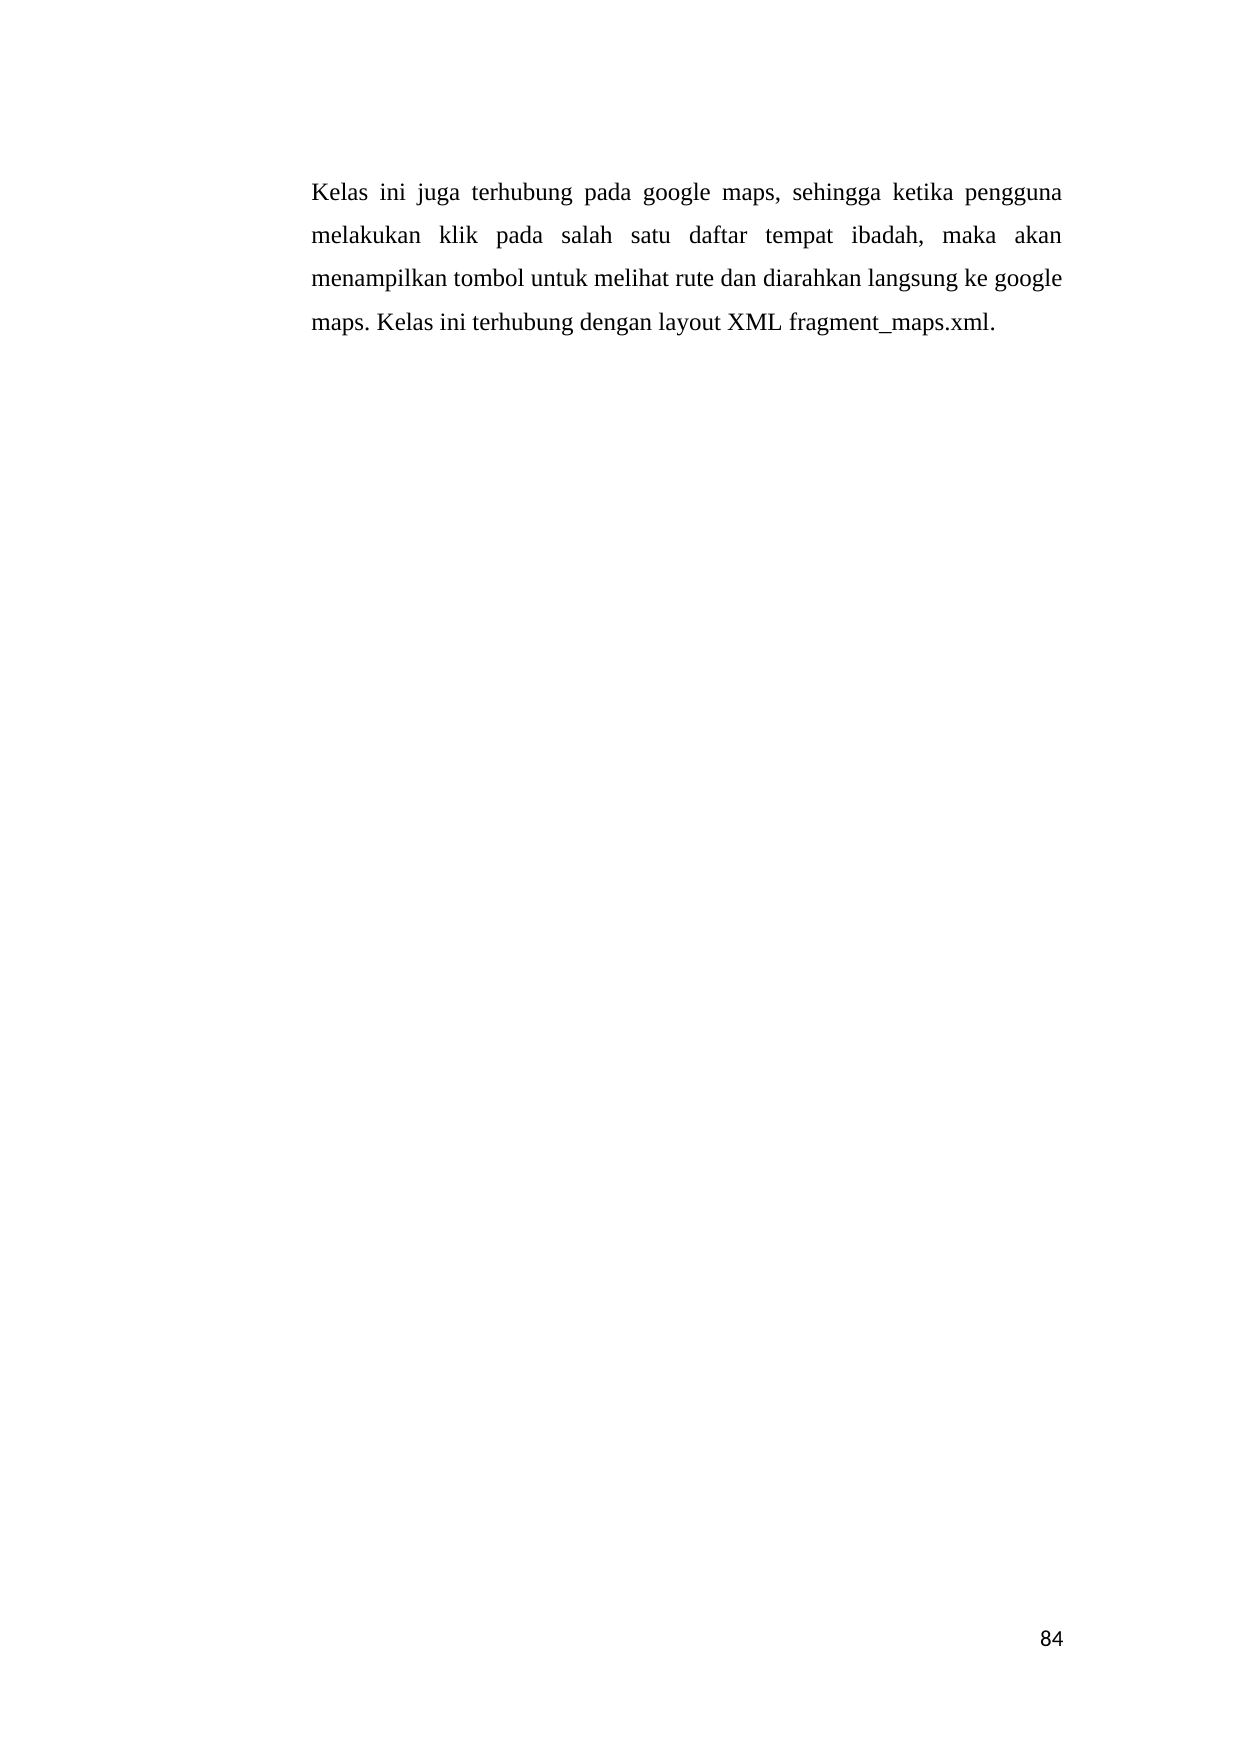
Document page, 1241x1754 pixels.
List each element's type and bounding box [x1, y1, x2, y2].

text [311, 177, 1063, 335]
